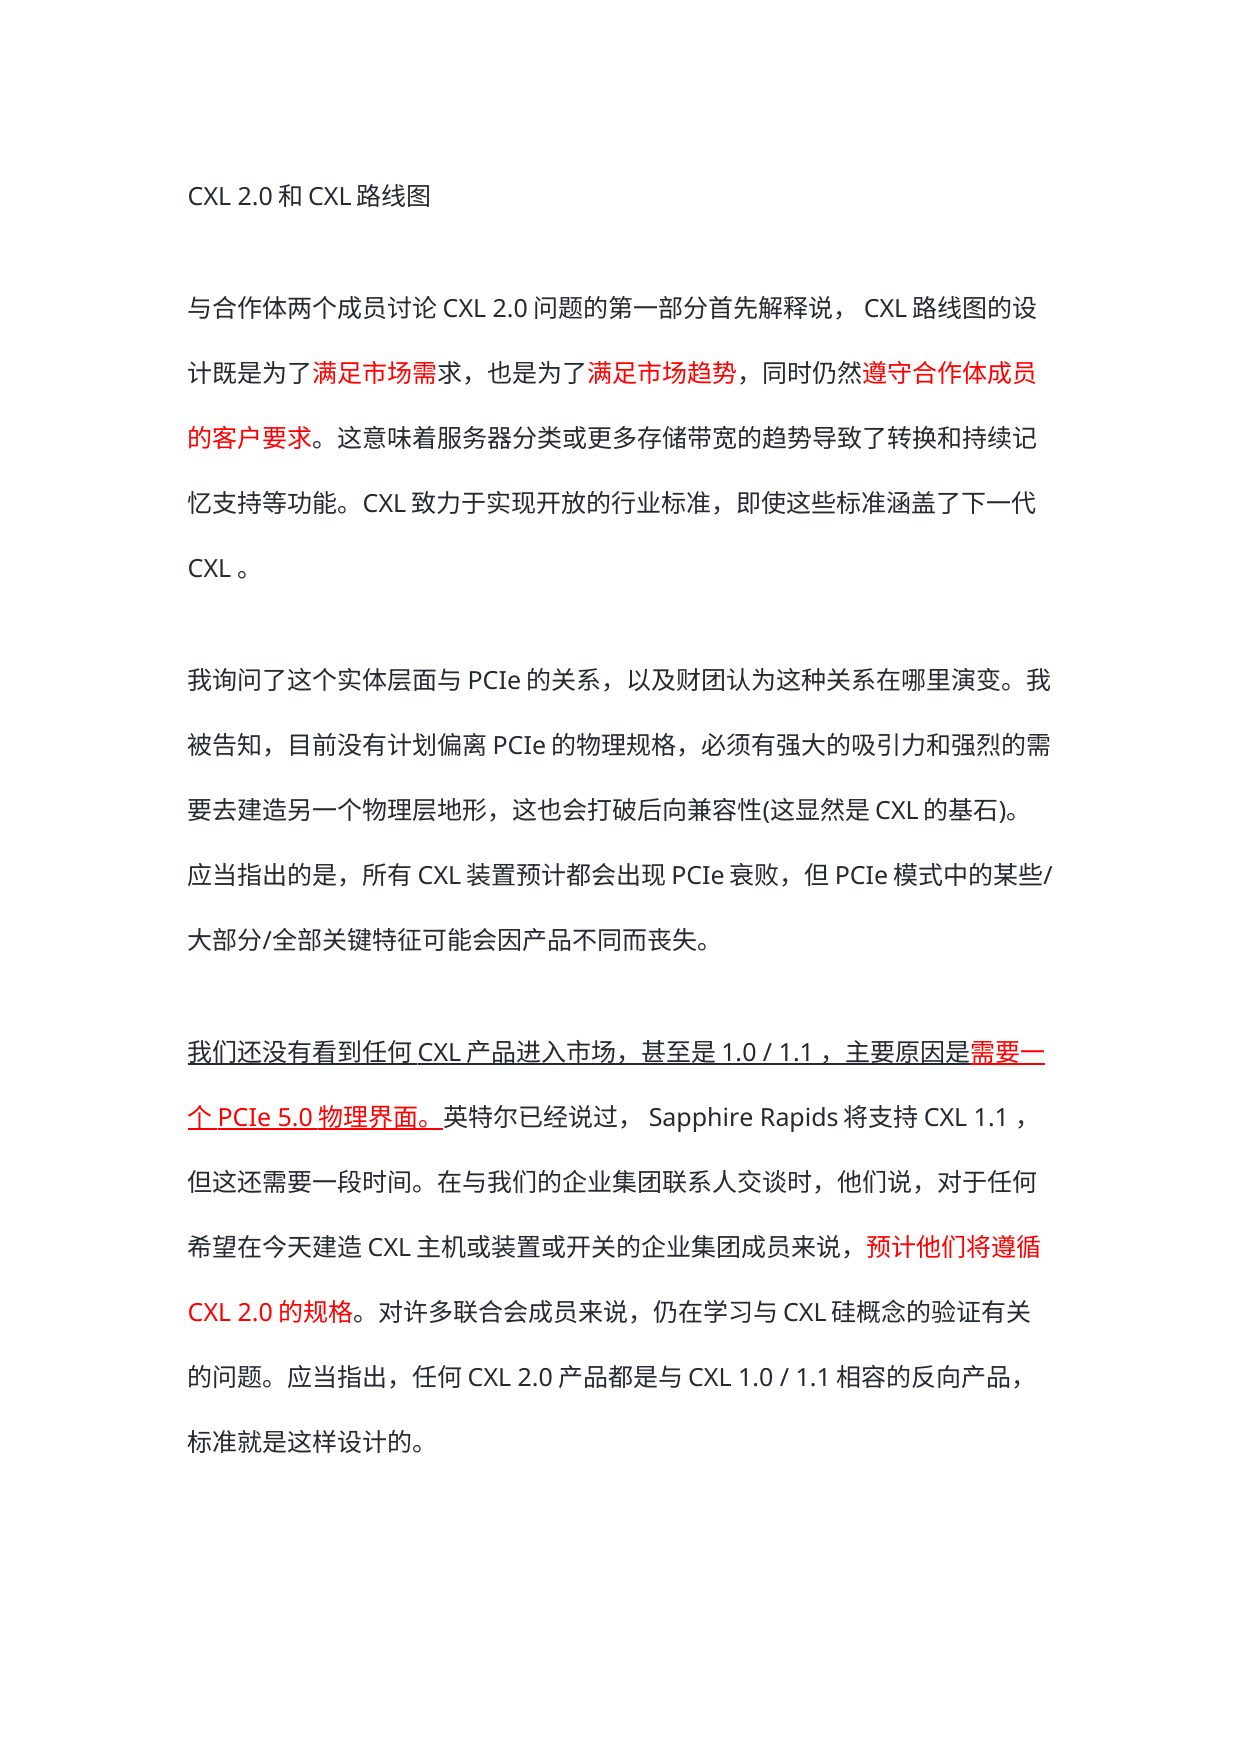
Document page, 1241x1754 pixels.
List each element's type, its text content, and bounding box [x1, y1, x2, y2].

text 我们还没有看到任何CXL产品进入市场，甚至是1.0 / 1.1 ，主要原因是需要一个PCIe 5.0物理界面。英特尔已经说过， Sapphire Rapids将支持CXL 1.1 ，但这还需要一段时间。在与我们的企业集团联系人交谈时，他们说，对于任何希望在今天建造CXL主机或装置或开关的企业集团成员来说，预计他们将遵循CXL 2.0的规格。对许多联合会成员来说，仍在学习与CXL硅概念的验证有关的问题。应当指出，任何CXL 2.0产品都是与CXL 1.0 / 1.1相容的反向产品，标准就是这样设计的。 [187, 1018, 1053, 1473]
text CXL 2.0和CXL路线图 [187, 162, 1053, 227]
text 与合作体两个成员讨论CXL 2.0问题的第一部分首先解释说， CXL路线图的设计既是为了满足市场需求，也是为了满足市场趋势，同时仍然遵守合作体成员的客户要求。这意味着服务器分类或更多存储带宽的趋势导致了转换和持续记忆支持等功能。CXL致力于实现开放的行业标准，即使这些标准涵盖了下一代CXL 。 [187, 274, 1053, 599]
text 我询问了这个实体层面与PCIe的关系，以及财团认为这种关系在哪里演变。我被告知，目前没有计划偏离PCIe的物理规格，必须有强大的吸引力和强烈的需要去建造另一个物理层地形，这也会打破后向兼容性(这显然是CXL的基石)。应当指出的是，所有CXL装置预计都会出现PCIe衰败，但PCIe模式中的某些/大部分/全部关键特征可能会因产品不同而丧失。 [187, 646, 1053, 971]
